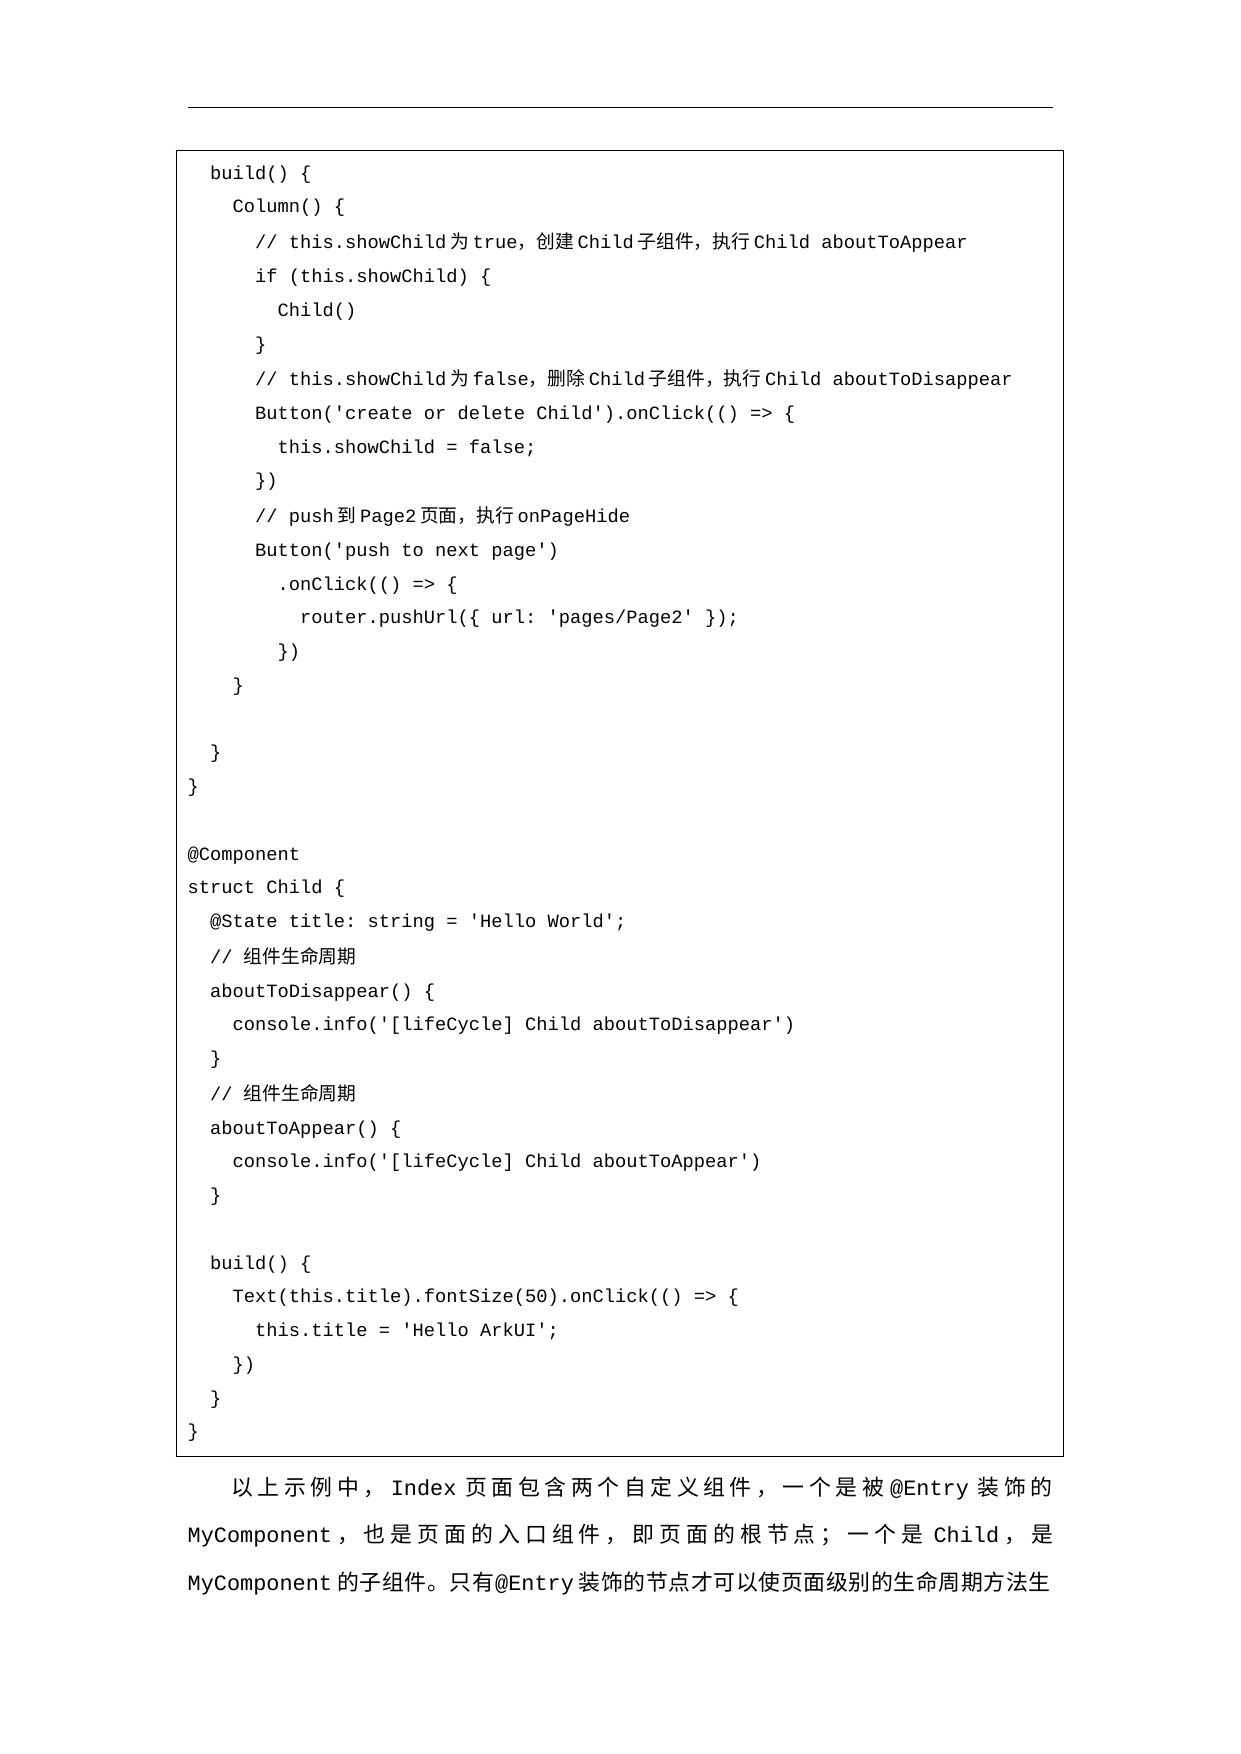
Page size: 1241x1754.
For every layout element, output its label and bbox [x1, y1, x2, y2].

text [187, 1469, 1053, 1597]
table_header [177, 151, 1063, 1456]
